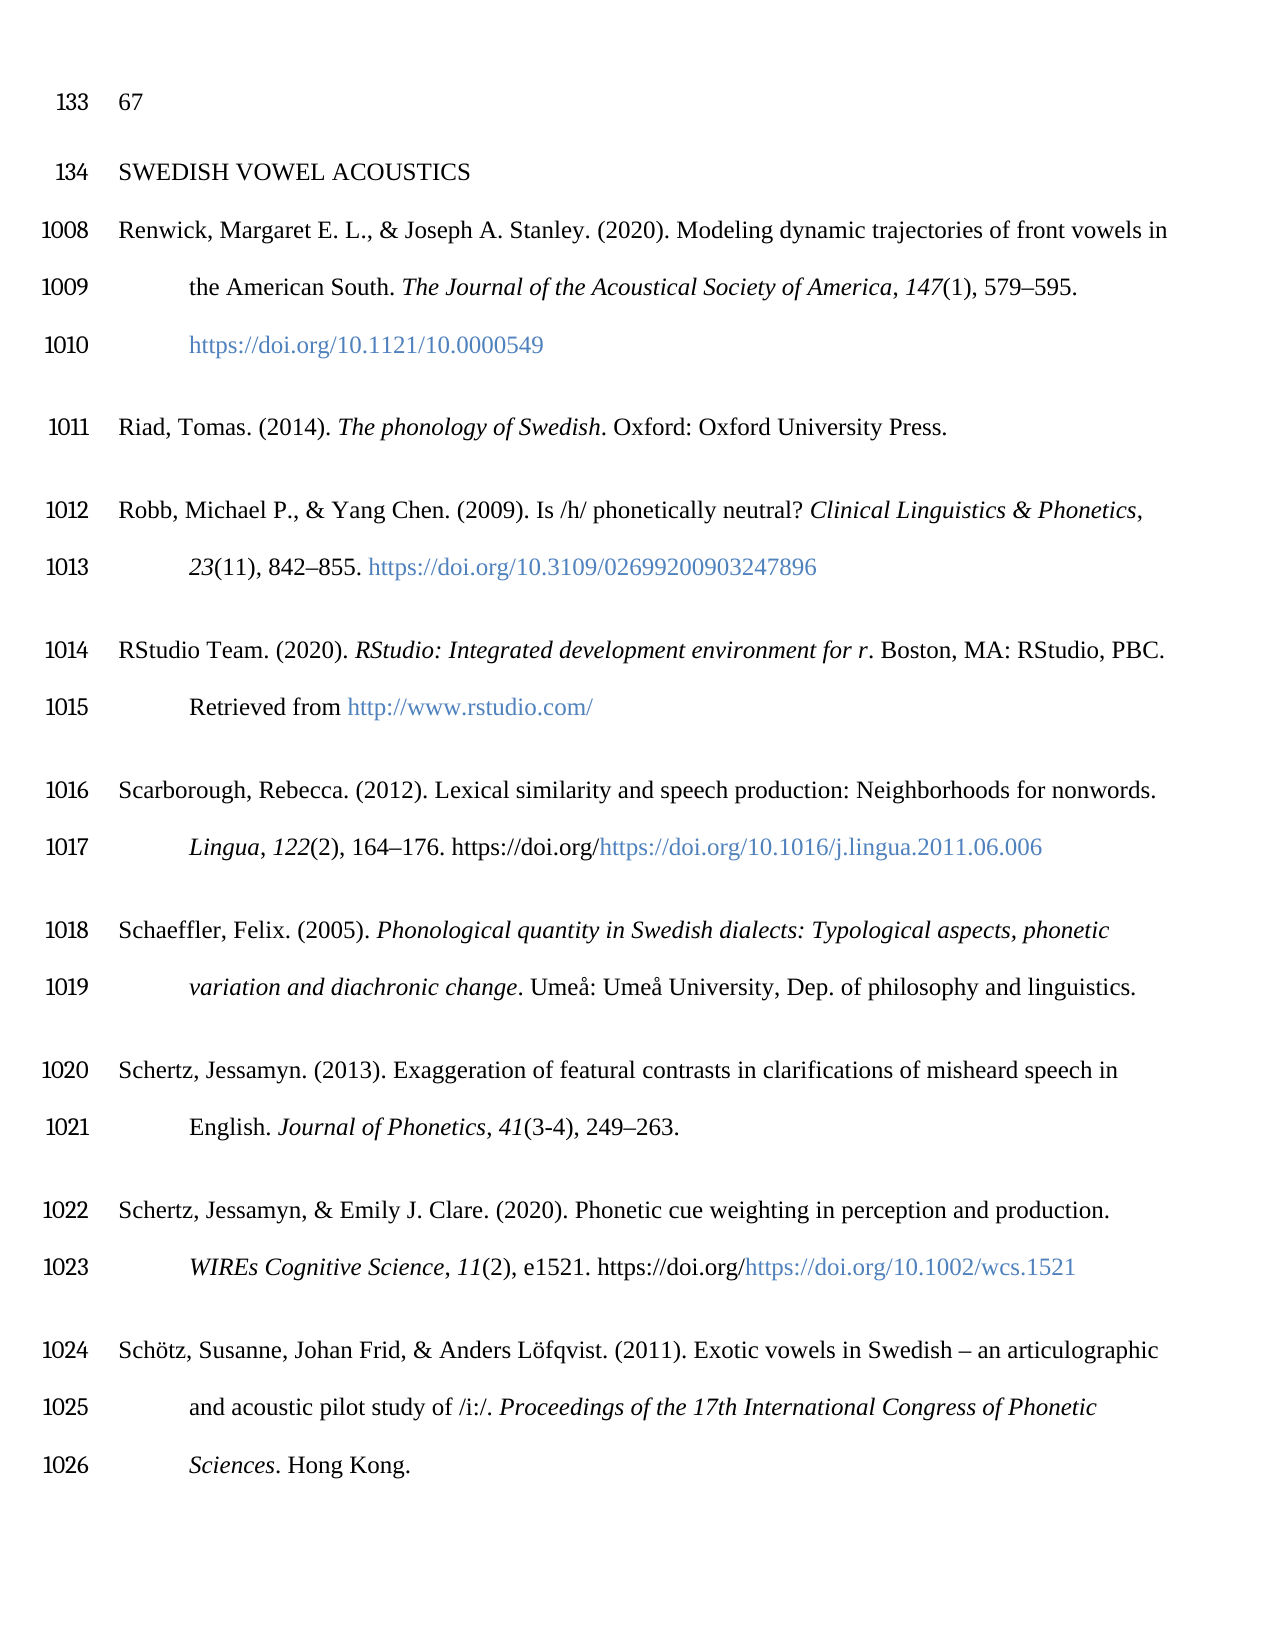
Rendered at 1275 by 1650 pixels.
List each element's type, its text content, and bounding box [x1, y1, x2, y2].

text Riad, Tomas. (2014). The phonology of Swedish. Oxford: Oxford University Press. [118, 412, 1181, 441]
text Renwick, Margaret E. L., & Joseph A. Stanley. (2020). Modeling dynamic trajectories of front vowels in the American South. The Journal of the Acoustical Society of America, 147(1), 579–595. https://doi.org/10.1121/10.0000549 [118, 215, 1181, 359]
text Scarborough, Rebecca. (2012). Lexical similarity and speech production: Neighborhoods for nonwords. Lingua, 122(2), 164–176. https://doi.org/https://doi.org/10.1016/j.lingua.2011.06.006 [118, 775, 1181, 861]
text Robb, Michael P., & Yang Chen. (2009). Is /h/ phonetically neutral? Clinical Linguistics & Phonetics, 23(11), 842–855. https://doi.org/10.3109/02699200903247896 [118, 495, 1181, 581]
text Schertz, Jessamyn, & Emily J. Clare. (2020). Phonetic cue weighting in perception and production. WIREs Cognitive Science, 11(2), e1521. https://doi.org/https://doi.org/10.1002/wcs.1521 [118, 1195, 1181, 1281]
text Schötz, Susanne, Johan Frid, & Anders Löfqvist. (2011). Exotic vowels in Swedish – an articulographic and acoustic pilot study of /i:/. Proceedings of the 17th International Congress of Phonetic Sciences. Hong Kong. [118, 1335, 1181, 1479]
text RStudio Team. (2020). RStudio: Integrated development environment for r. Boston, MA: RStudio, PBC. Retrieved from http://www.rstudio.com/ [118, 635, 1181, 721]
text Schertz, Jessamyn. (2013). Exaggeration of featural contrasts in clarifications of misheard speech in English. Journal of Phonetics, 41(3-4), 249–263. [118, 1055, 1181, 1141]
text Schaeffler, Felix. (2005). Phonological quantity in Swedish dialects: Typological aspects, phonetic variation and diachronic change. Umeå: Umeå University, Dep. of philosophy and linguistics. [118, 915, 1181, 1001]
